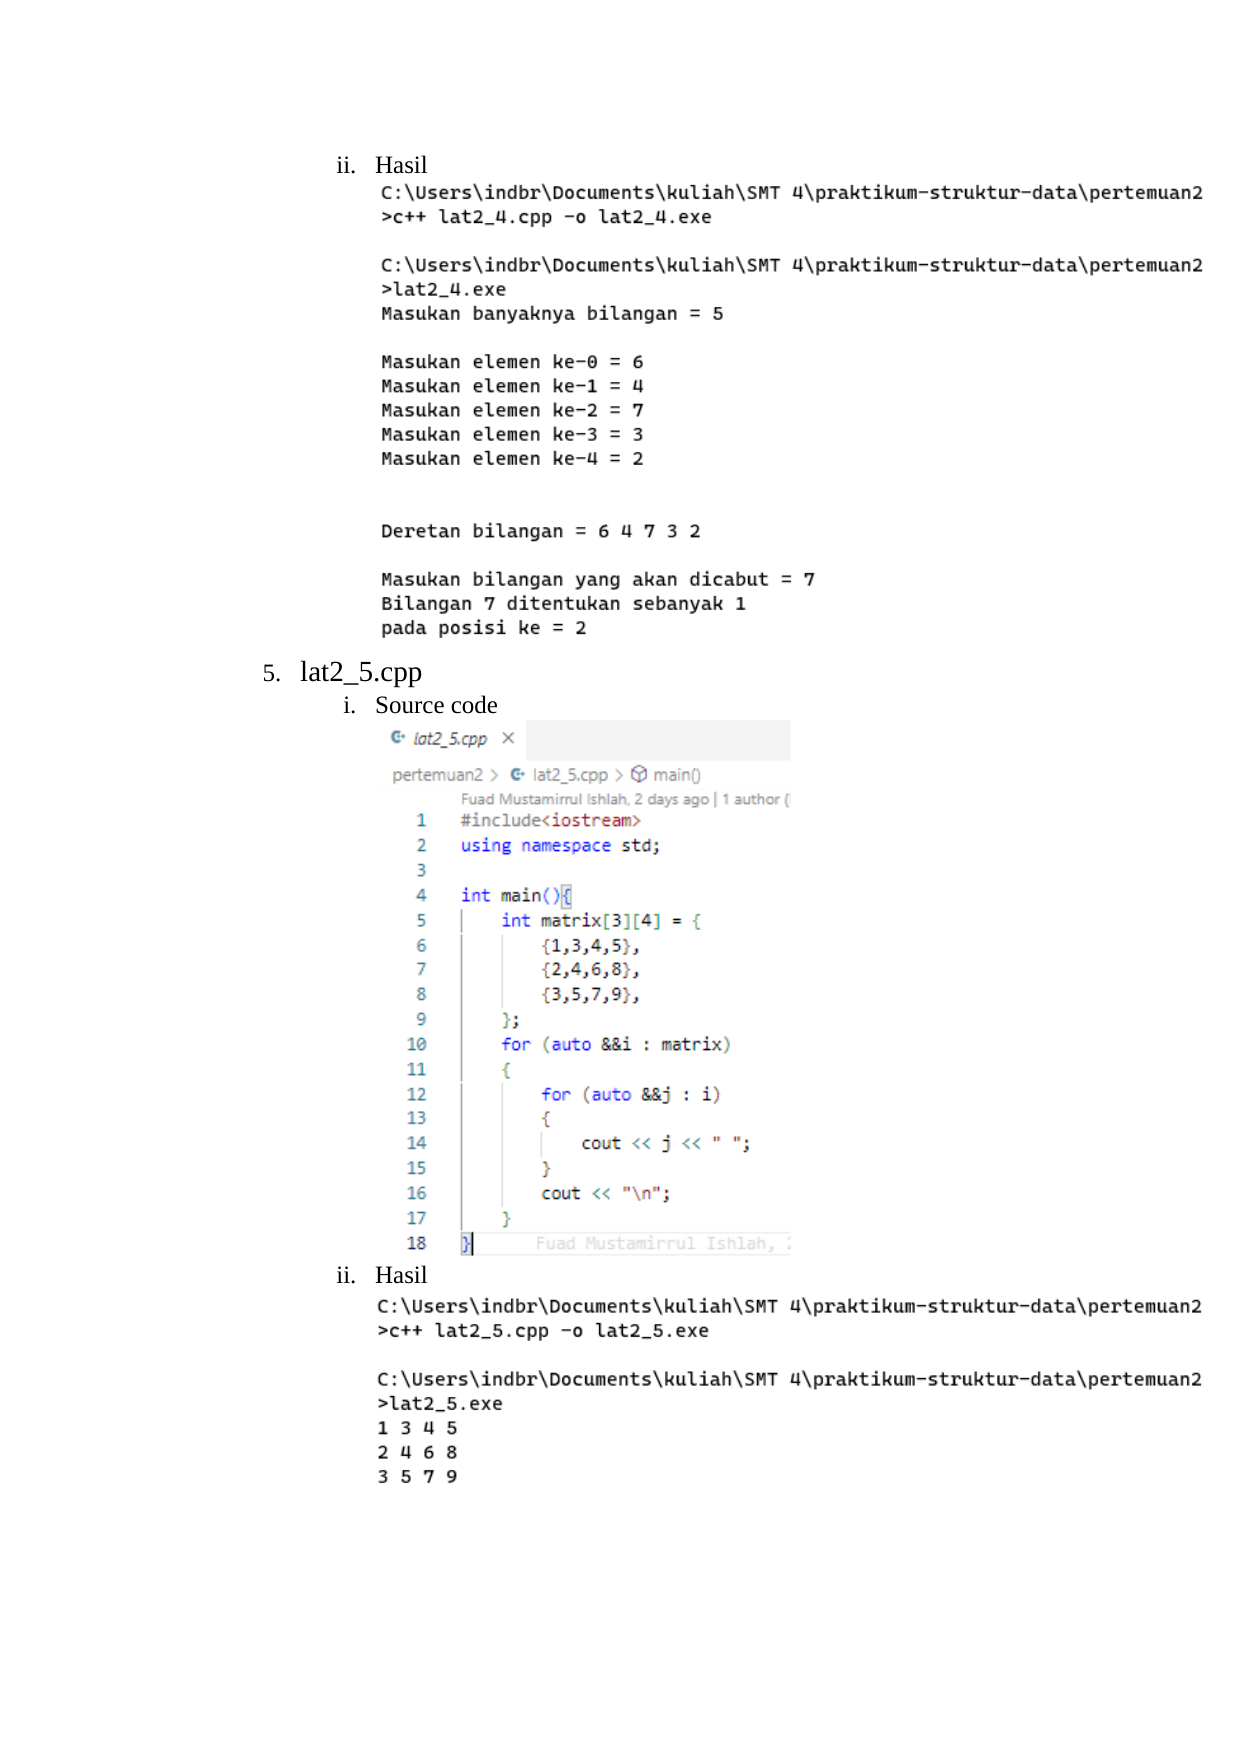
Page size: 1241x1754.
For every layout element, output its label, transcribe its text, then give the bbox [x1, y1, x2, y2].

list lat2_5.cpp [262, 654, 1090, 687]
picture [375, 181, 1220, 652]
picture [375, 720, 791, 1259]
picture [375, 1291, 1205, 1492]
